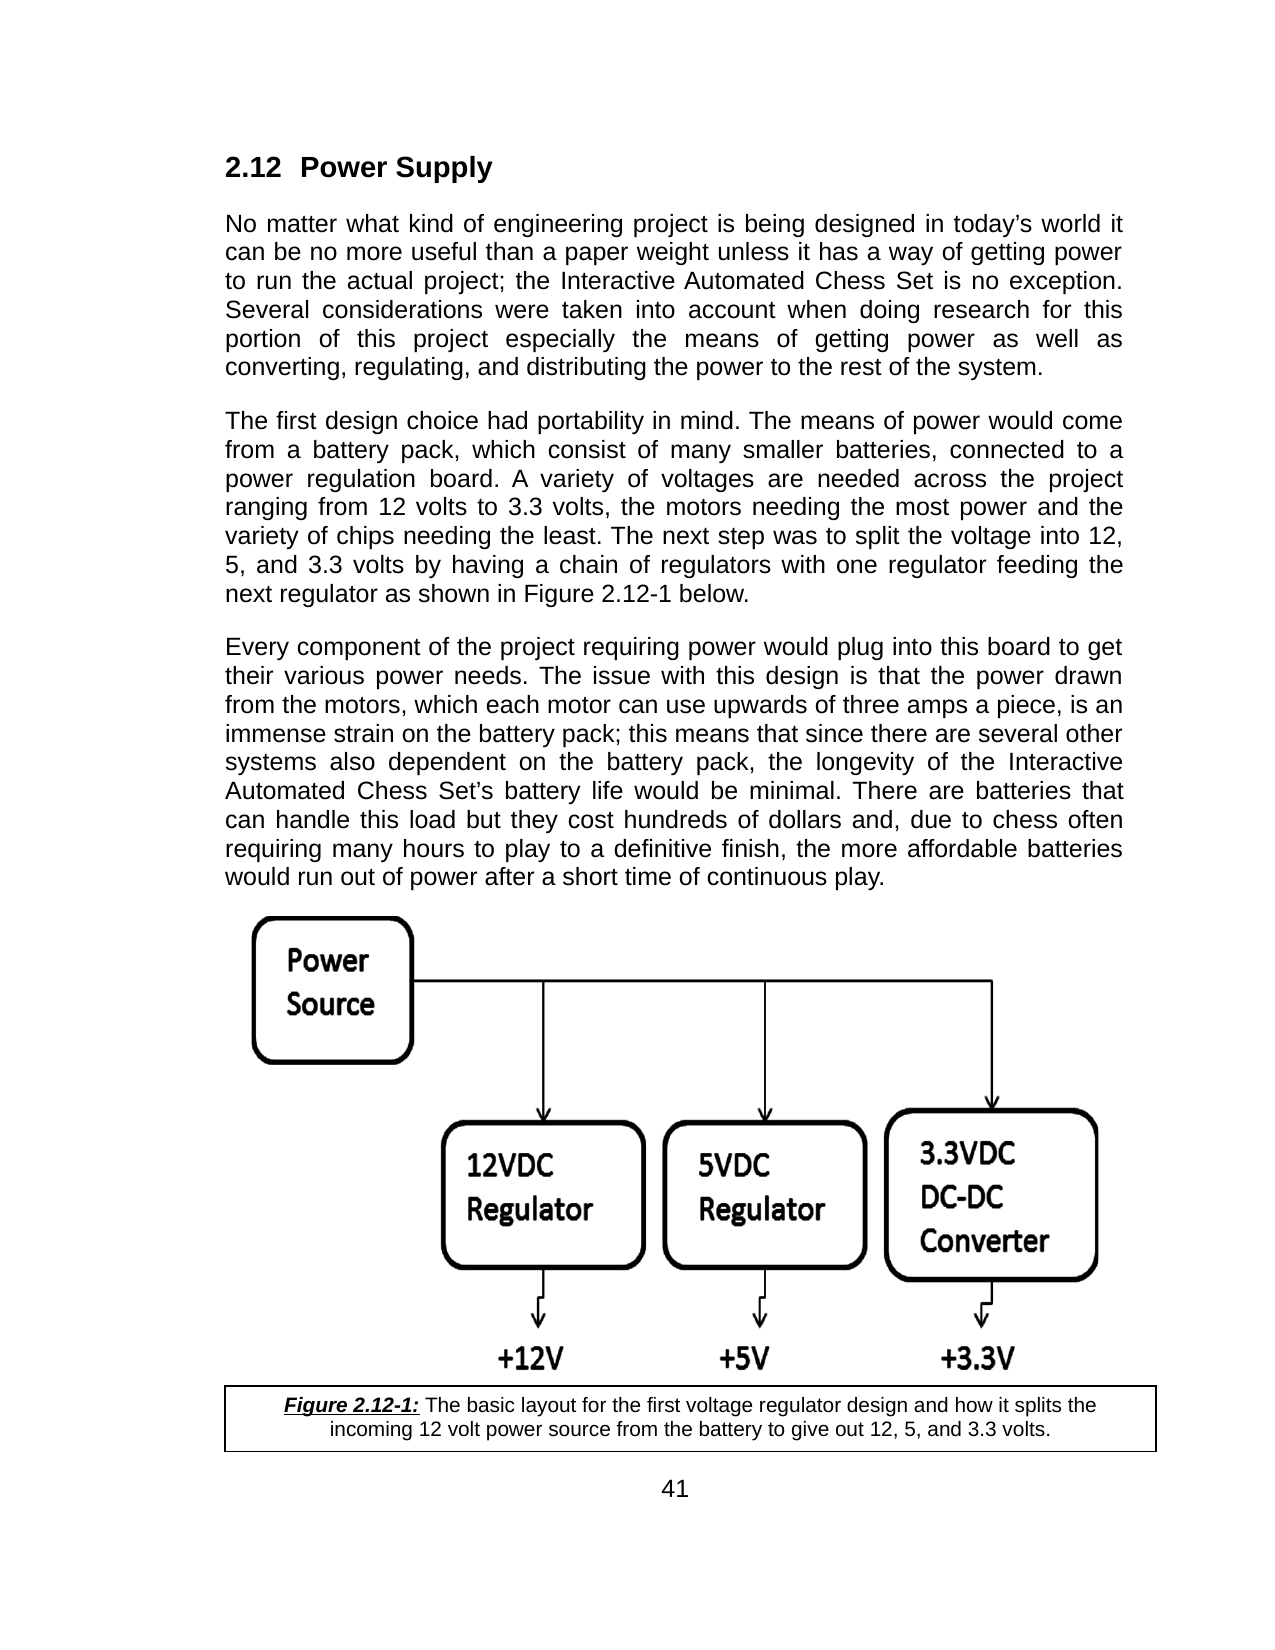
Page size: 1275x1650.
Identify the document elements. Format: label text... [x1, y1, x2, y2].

picture [251, 916, 1099, 1385]
text The first design choice had portability in mind. The means of power would come from a battery pack, which consist of many smaller batteries, connected to a power regulation board. A variety of voltages are needed across the project ranging from 12 volts to 3.3 volts, the motors needing the most power and the variety of chips needing the least. The next step was to split the voltage into 12, 5, and 3.3 volts by having a chain of regulators with one regulator feeding the next regulator as shown in Figure 2.12-1 below. [225, 406, 1125, 607]
text No matter what kind of engineering project is being designed in today’s world it can be no more useful than a paper weight unless it has a way of getting power to run the actual project; the Interactive Automated Chess Set is no exception. Several considerations were taken into account when doing research for this portion of this project especially the means of getting power as well as converting, regulating, and distributing the power to the rest of the system. [225, 208, 1125, 381]
text Every component of the project requiring power would plug into this board to get their various power needs. The issue with this design is that the power drawn from the motors, which each motor can use upwards of three amps a piece, is an immense strain on the battery pack; this means that since there are several other systems also dependent on the battery pack, the longevity of the Interactive Automated Chess Set’s battery life would be minimal. There are batteries that can handle this load but they cost hundreds of dollars and, due to chess often requiring many hours to play to a definitive finish, the more affordable batteries would run out of power after a short time of continuous play. [225, 632, 1125, 891]
subtitle Power Supply [225, 150, 1125, 183]
